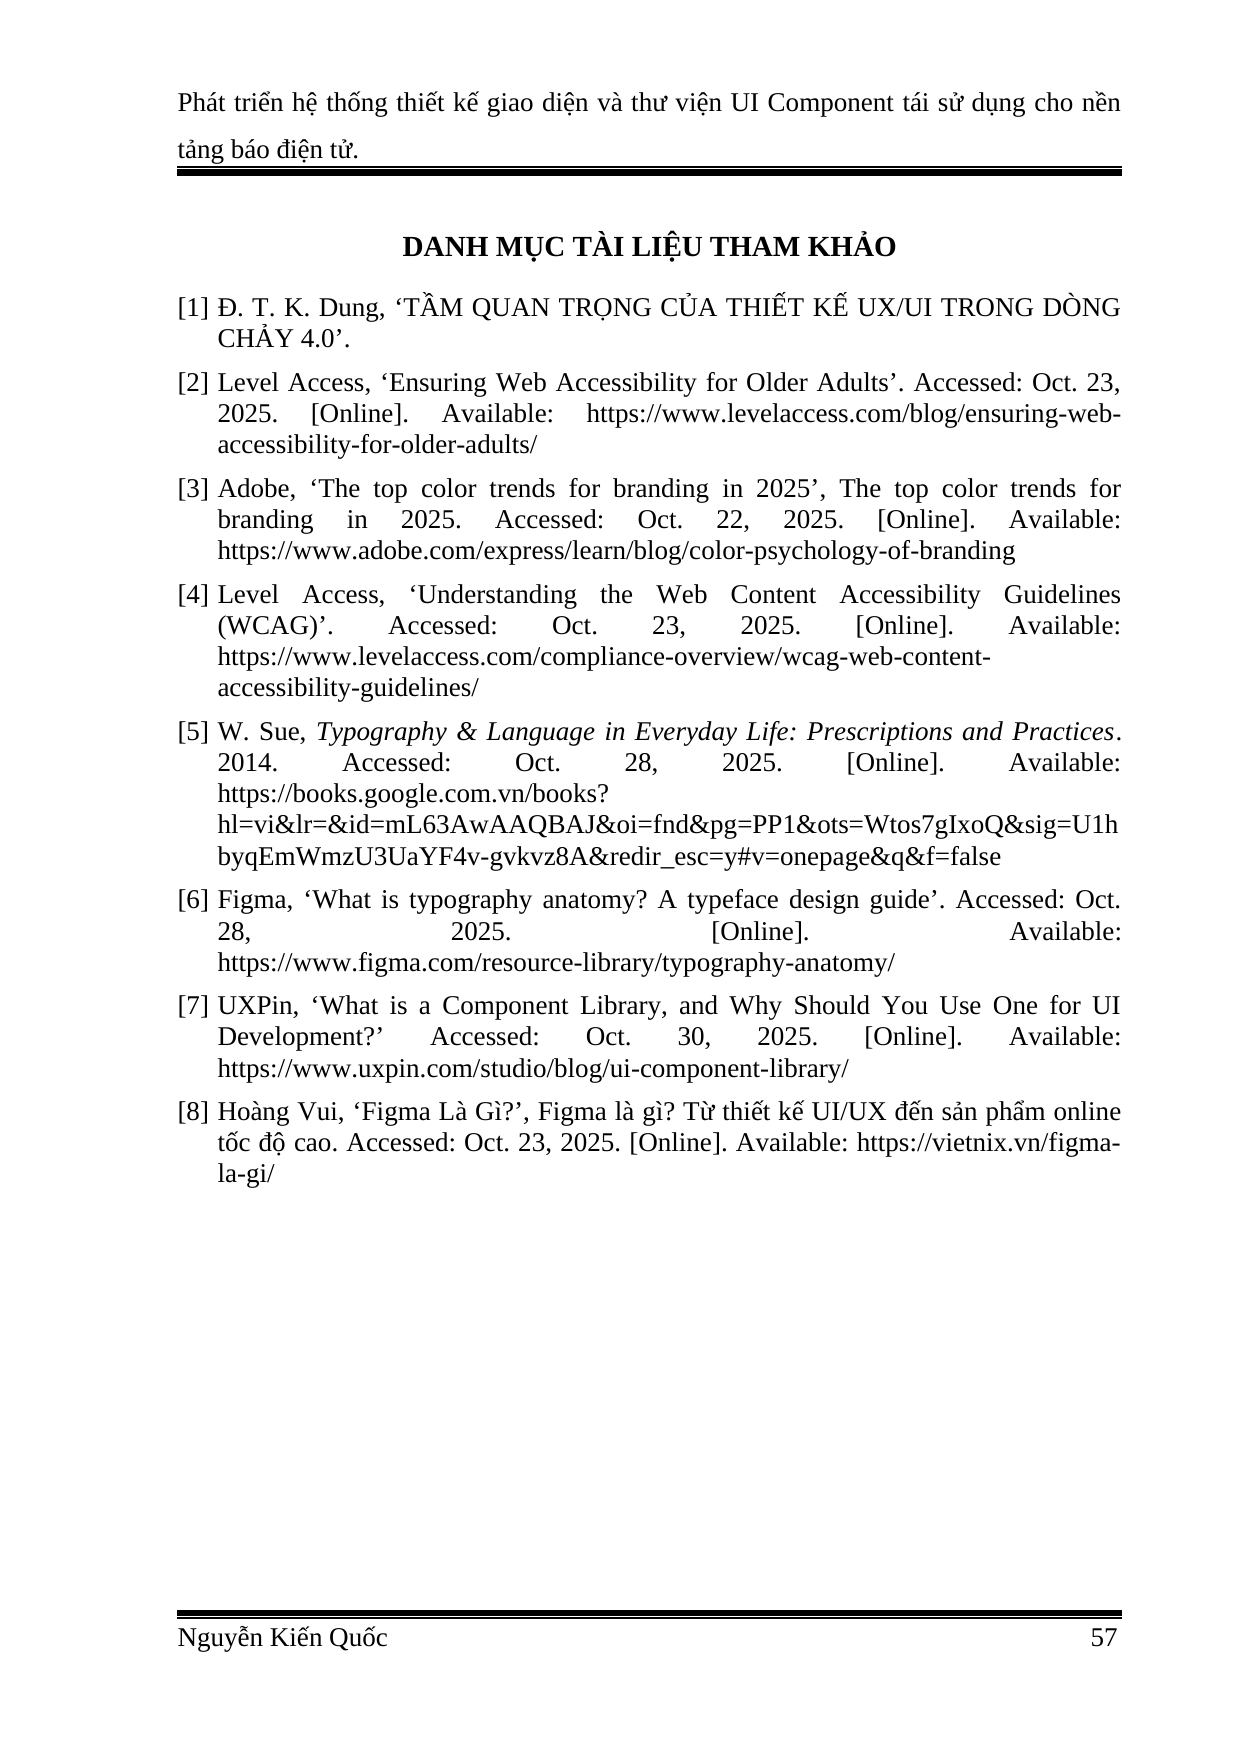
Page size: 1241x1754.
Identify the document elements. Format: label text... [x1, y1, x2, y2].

text [3] Adobe, ‘The top color trends for branding in 2025’, The top color trends for branding in 2025. Accessed: Oct. 22, 2025. [Online]. Available: https://www.adobe.com/express/learn/blog/color-psychology-of-branding [177, 472, 1122, 566]
text [7] UXPin, ‘What is a Component Library, and Why Should You Use One for UI Development?’ Accessed: Oct. 30, 2025. [Online]. Available: https://www.uxpin.com/studio/blog/ui-component-library/ [177, 989, 1122, 1083]
text [6] Figma, ‘What is typography anatomy? A typeface design guide’. Accessed: Oct. 28, 2025. [Online]. Available: https://www.figma.com/resource-library/typography-anatomy/ [177, 883, 1122, 977]
text [2] Level Access, ‘Ensuring Web Accessibility for Older Adults’. Accessed: Oct. 23, 2025. [Online]. Available: https://www.levelaccess.com/blog/ensuring-web-accessibility-for-older-adults/ [177, 366, 1122, 460]
text [4] Level Access, ‘Understanding the Web Content Accessibility Guidelines (WCAG)’. Accessed: Oct. 23, 2025. [Online]. Available: https://www.levelaccess.com/compliance-overview/wcag-web-content-accessibility-guidelines/ [177, 578, 1122, 703]
text [5] W. Sue, Typography & Language in Everyday Life: Prescriptions and Practices. 2014. Accessed: Oct. 28, 2025. [Online]. Available: https://books.google.com.vn/books?hl=vi&lr=&id=mL63AwAAQBAJ&oi=fnd&pg=PP1&ots=Wtos7gIxoQ&sig=U1hbyqEmWmzU3UaYF4v-gvkvz8A&redir_esc=y#v=onepage&q&f=false [177, 715, 1122, 871]
subtitle DANH MỤC TÀI LIỆU THAM KHẢO [177, 229, 1122, 262]
text [8] Hoàng Vui, ‘Figma Là Gì?’, Figma là gì? Từ thiết kế UI/UX đến sản phẩm online tốc độ cao. Accessed: Oct. 23, 2025. [Online]. Available: https://vietnix.vn/figma-la-gi/ [177, 1095, 1122, 1189]
text [1] Đ. T. K. Dung, ‘TẦM QUAN TRỌNG CỦA THIẾT KẾ UX/UI TRONG DÒNG CHẢY 4.0’. [177, 291, 1122, 354]
